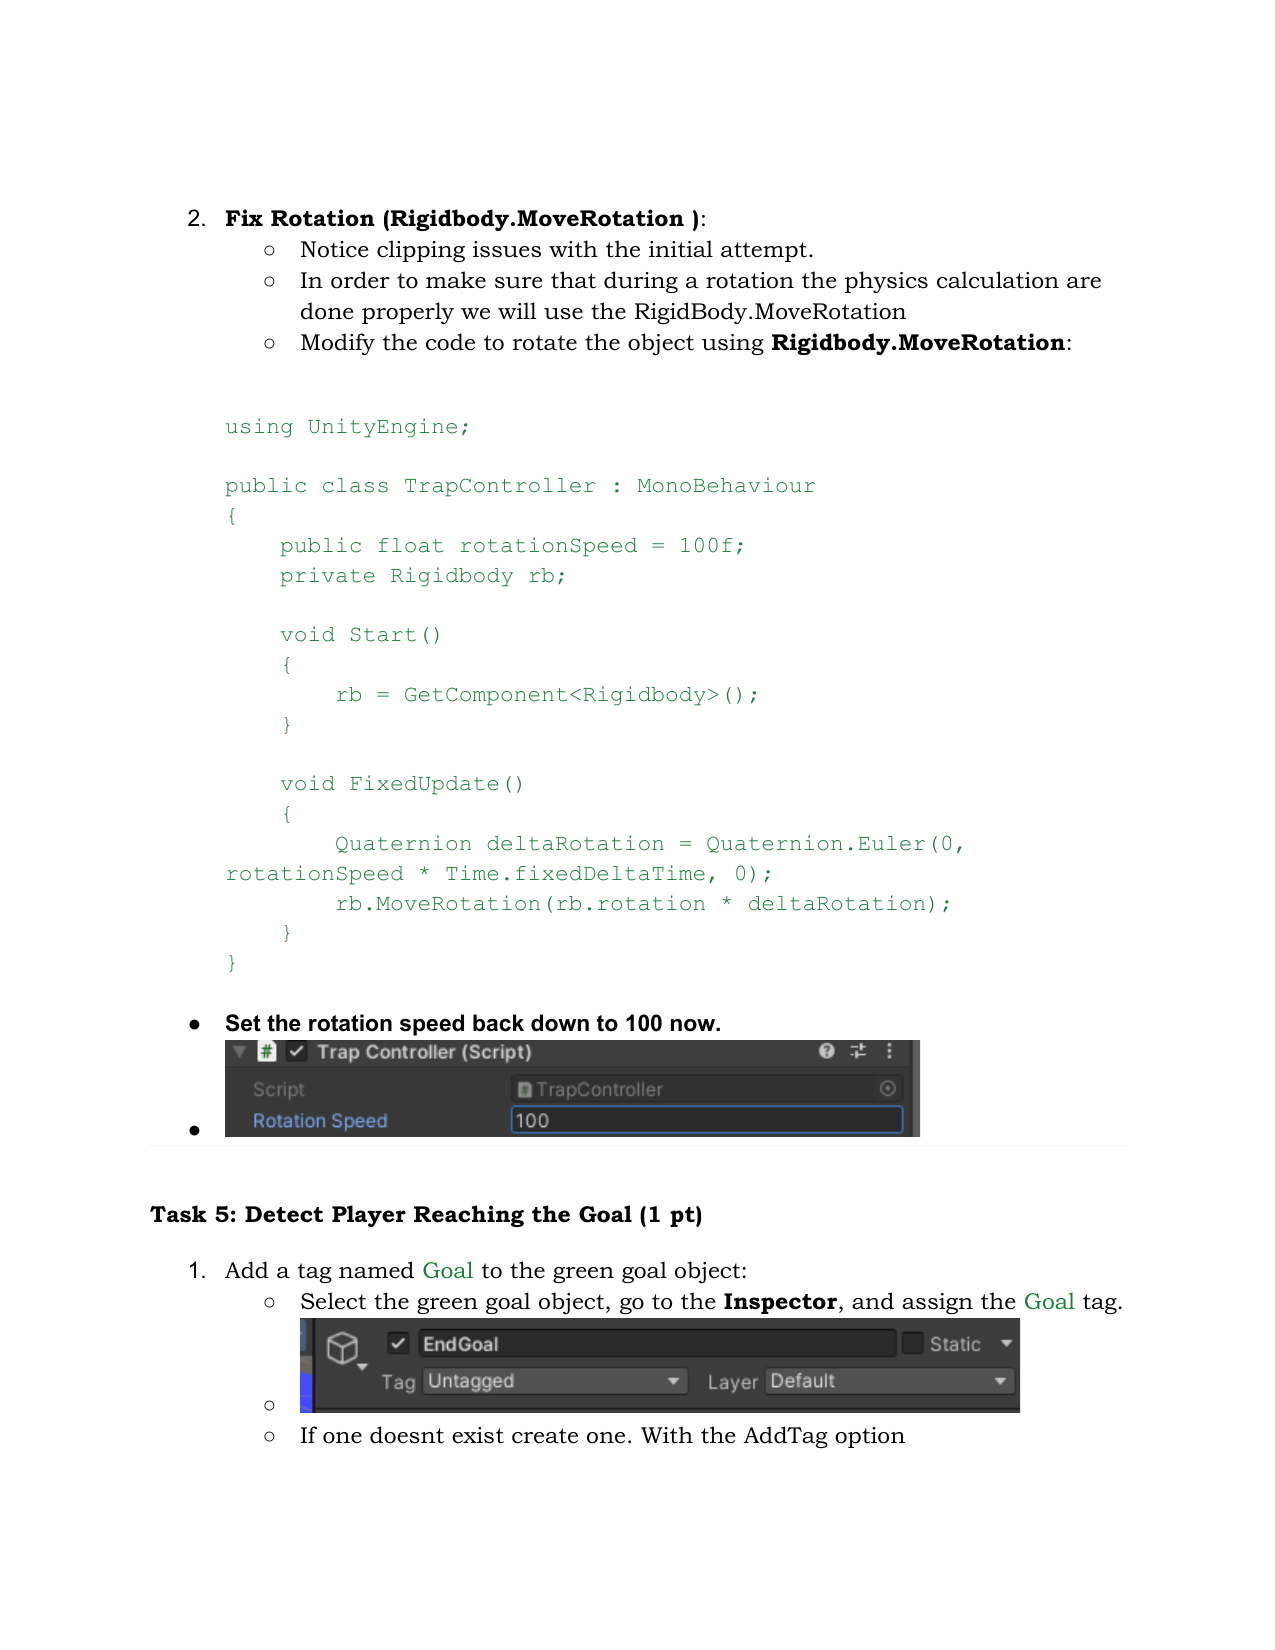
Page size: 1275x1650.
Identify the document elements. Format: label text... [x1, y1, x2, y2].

text public class TrapController : MonoBehaviour [225, 474, 1125, 500]
text void FixedUpdate() [225, 772, 1125, 798]
text private Rigidbody rb; [225, 563, 1125, 589]
text } [225, 712, 1125, 738]
list Notice clipping issues with the initial attempt. [262, 236, 1125, 263]
text { [225, 652, 1125, 678]
text { [225, 503, 1125, 529]
text rb.MoveRotation(rb.rotation * deltaRotation); [225, 891, 1125, 917]
picture [300, 1318, 1021, 1413]
text } [225, 921, 1125, 947]
list Set the rotation speed back down to 100 now. [187, 1010, 1125, 1036]
list Modify the code to rotate the object using Rigidbody.MoveRotation: [262, 328, 1125, 355]
picture [225, 1040, 921, 1137]
text Quaternion deltaRotation = Quaternion.Euler(0, rotationSpeed * Time.fixedDeltaTime, 0); [225, 831, 1125, 887]
list In order to make sure that during a rotation the physics calculation are done properly we will use the RigidBody.MoveRotation [262, 267, 1125, 324]
text rb = GetComponent<Rigidbody>(); [225, 682, 1125, 708]
text void Start() [225, 623, 1125, 649]
list Fix Rotation (Rigidbody.MoveRotation ): [187, 205, 1125, 232]
text { [225, 801, 1125, 827]
text using UnityEngine; [225, 384, 1125, 440]
list Select the green goal object, go to the Inspector, and assign the Goal tag. [262, 1288, 1125, 1314]
list Add a tag named Goal to the green goal object: [187, 1257, 1125, 1284]
list If one doesnt exist create one. With the AddTag option [262, 1422, 1125, 1448]
text } [225, 950, 1125, 976]
subtitle Task 5: Detect Player Reaching the Goal (1 pt) [150, 1201, 1125, 1228]
text public float rotationSpeed = 100f; [225, 533, 1125, 559]
